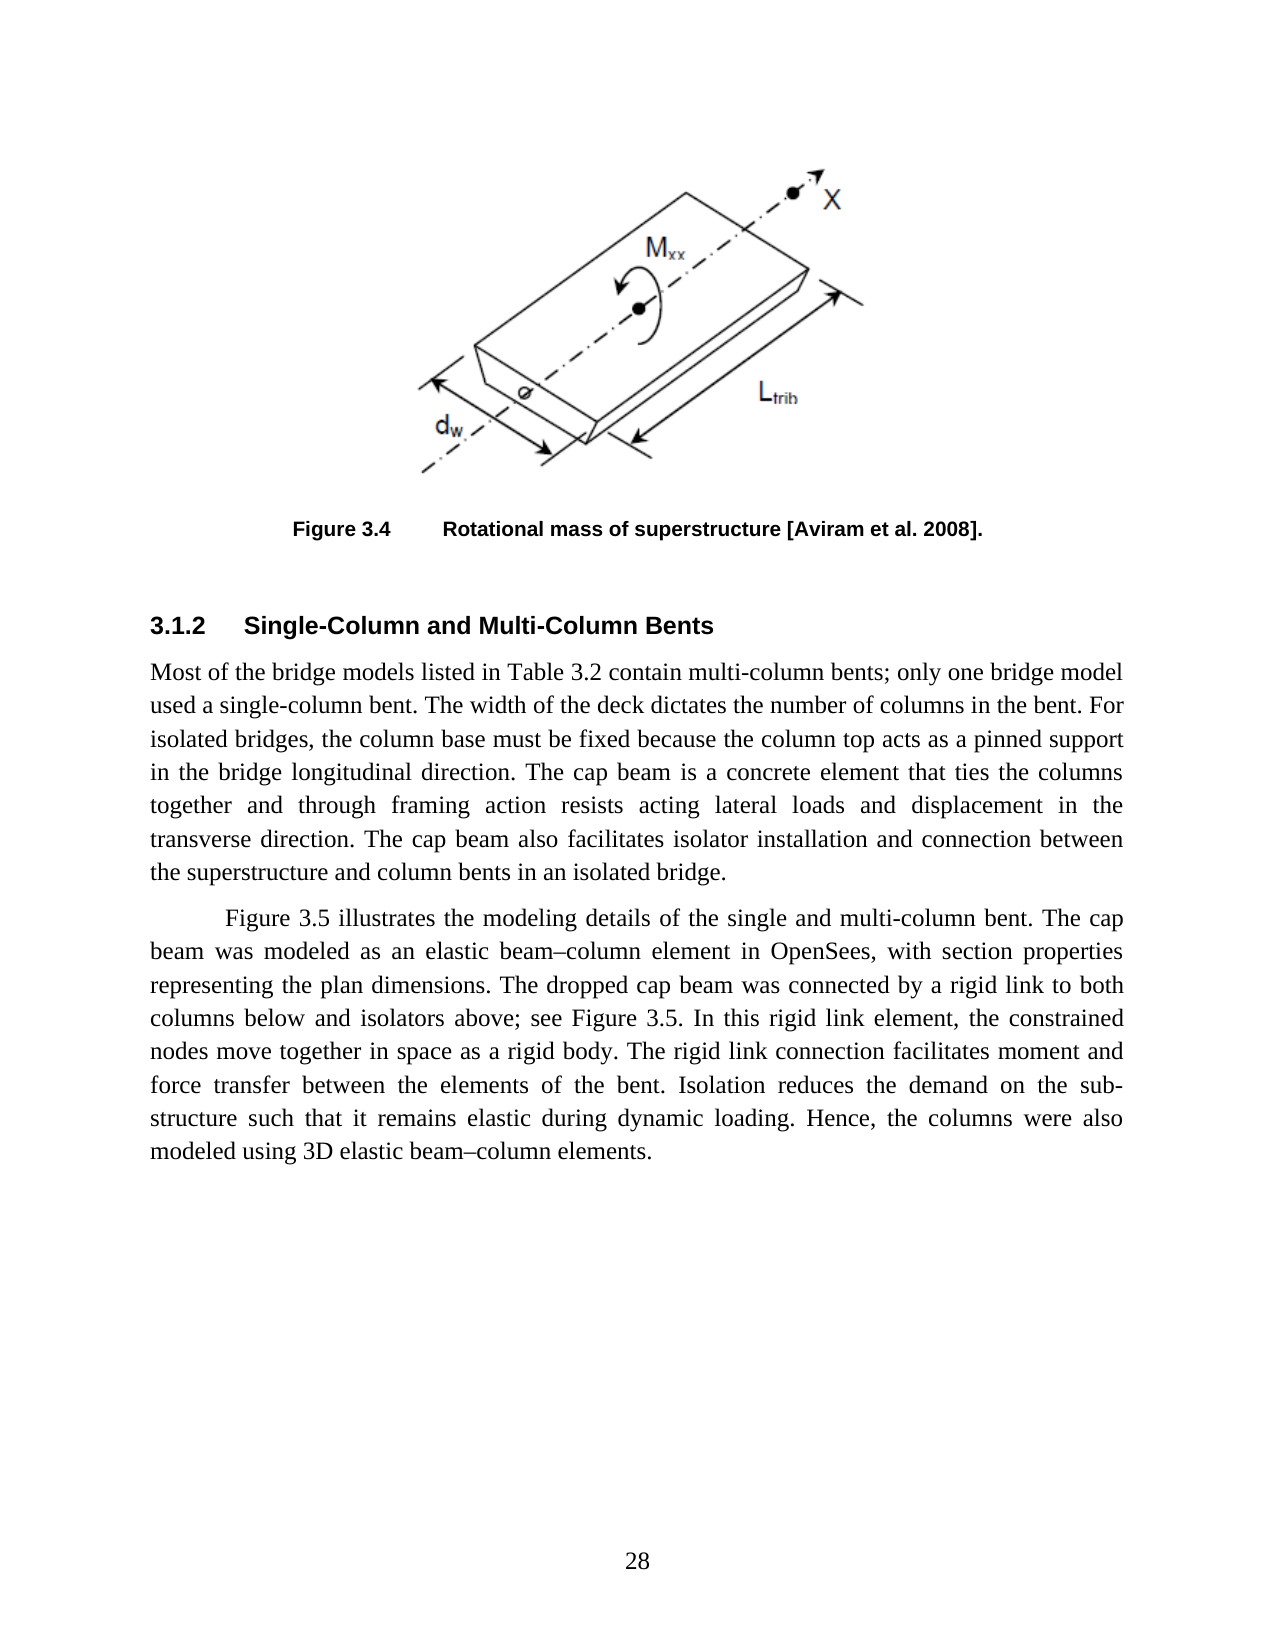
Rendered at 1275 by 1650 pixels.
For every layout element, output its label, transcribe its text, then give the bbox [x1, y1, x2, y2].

subtitle 3.1.2 Single-Column and Multi-Column Bents [150, 611, 1125, 640]
text Most of the bridge models listed in Table 3.2 contain multi-column bents; only one bridge model used a single-column bent. The width of the deck dictates the number of columns in the bent. For isolated bridges, the column base must be fixed because the column top acts as a pinned support in the bridge longitudinal direction. The cap beam is a concrete element that ties the columns together and through framing action resists acting lateral loads and displacement in the transverse direction. The cap beam also facilitates isolator installation and connection between the superstructure and column bents in an isolated bridge. [150, 653, 1125, 886]
text Figure 3.4 Rotational mass of superstructure [Aviram et al. 2008]. [150, 517, 1125, 541]
text Figure 3.5 illustrates the modeling details of the single and multi-column bent. The cap beam was modeled as an elastic beam–column element in OpenSees, with section properties representing the plan dimensions. The dropped cap beam was connected by a rigid link to both columns below and isolators above; see Figure 3.5. In this rigid link element, the constrained nodes move together in space as a rigid body. The rigid link connection facilitates moment and force transfer between the elements of the bent. Isolation reduces the demand on the sub-structure such that it remains elastic during dynamic loading. Hence, the columns were also modeled using 3D elastic beam–column elements. [150, 898, 1125, 1165]
picture [402, 162, 873, 492]
